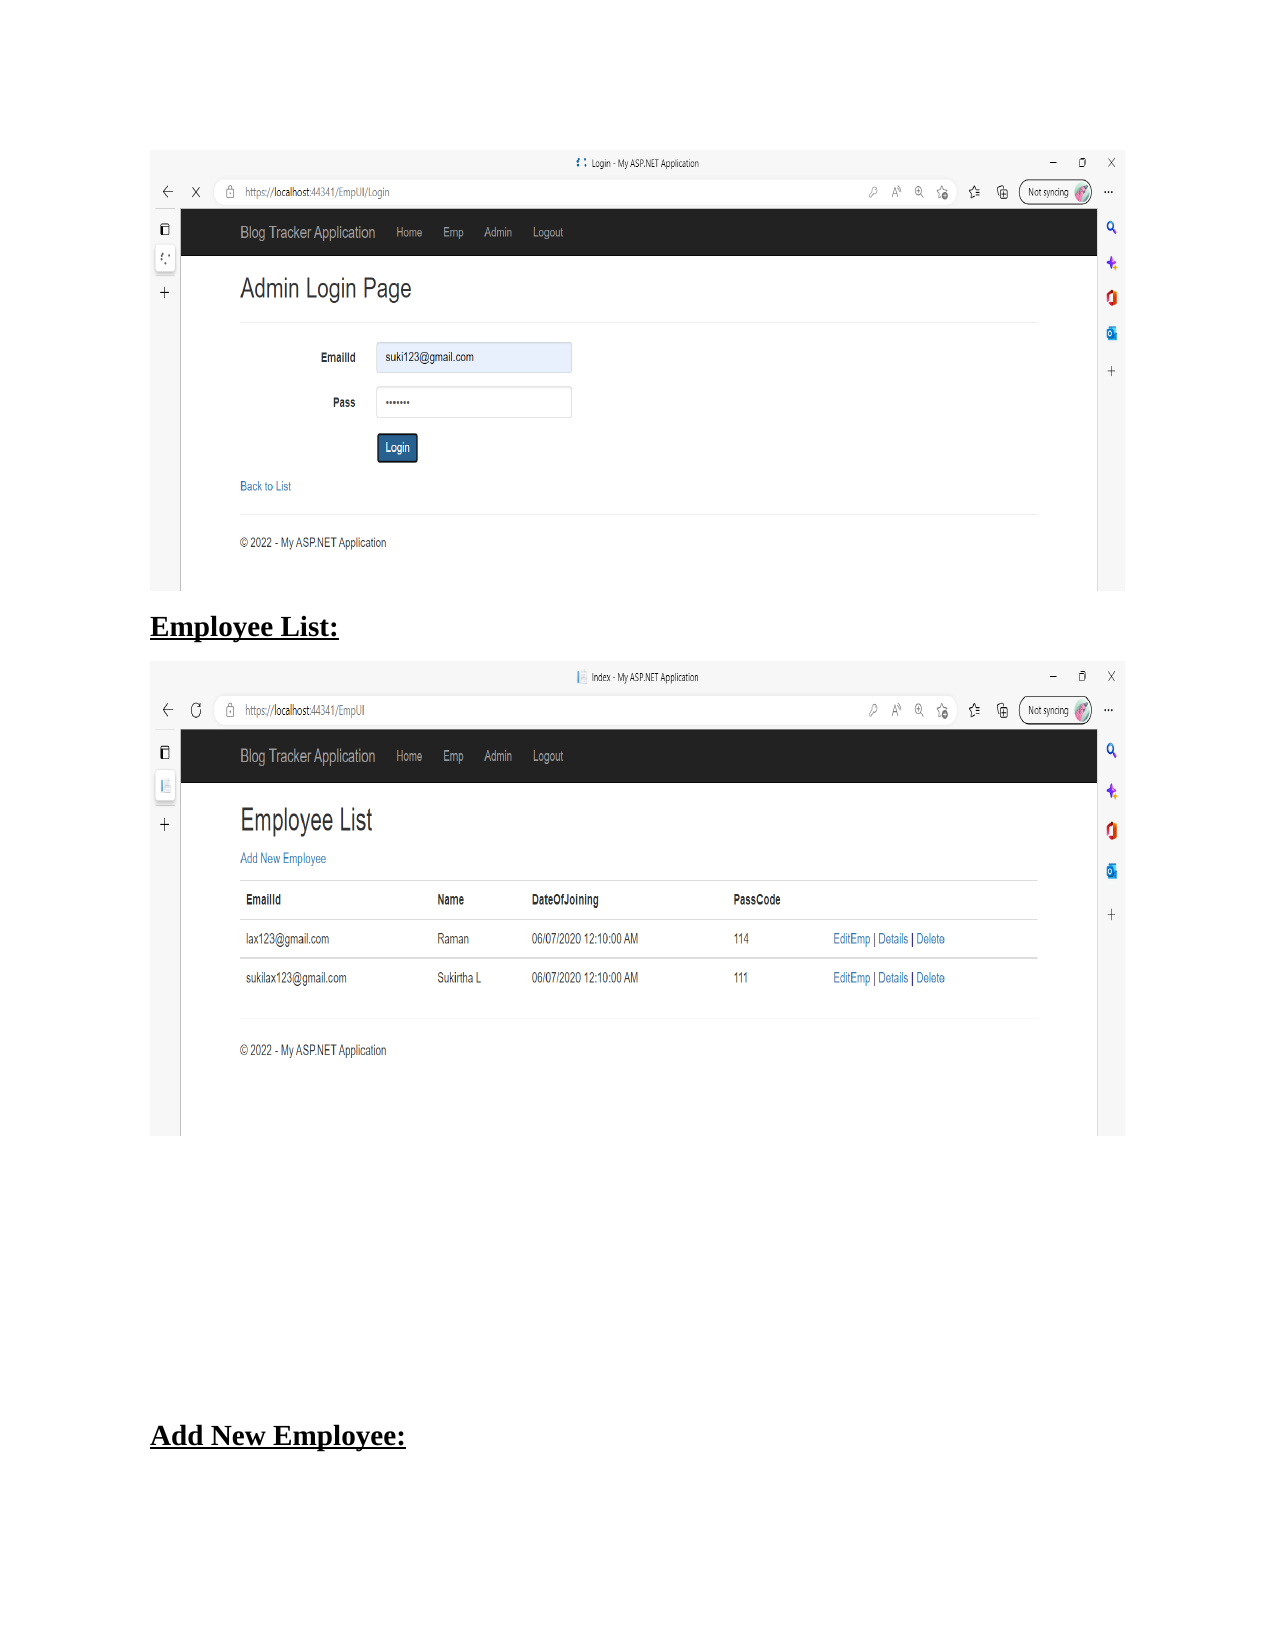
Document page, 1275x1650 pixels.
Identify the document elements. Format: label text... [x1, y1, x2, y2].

text Add New Employee: [150, 1418, 1125, 1452]
picture [150, 661, 1125, 1136]
picture [150, 150, 1125, 591]
text Employee List: [150, 609, 1125, 642]
